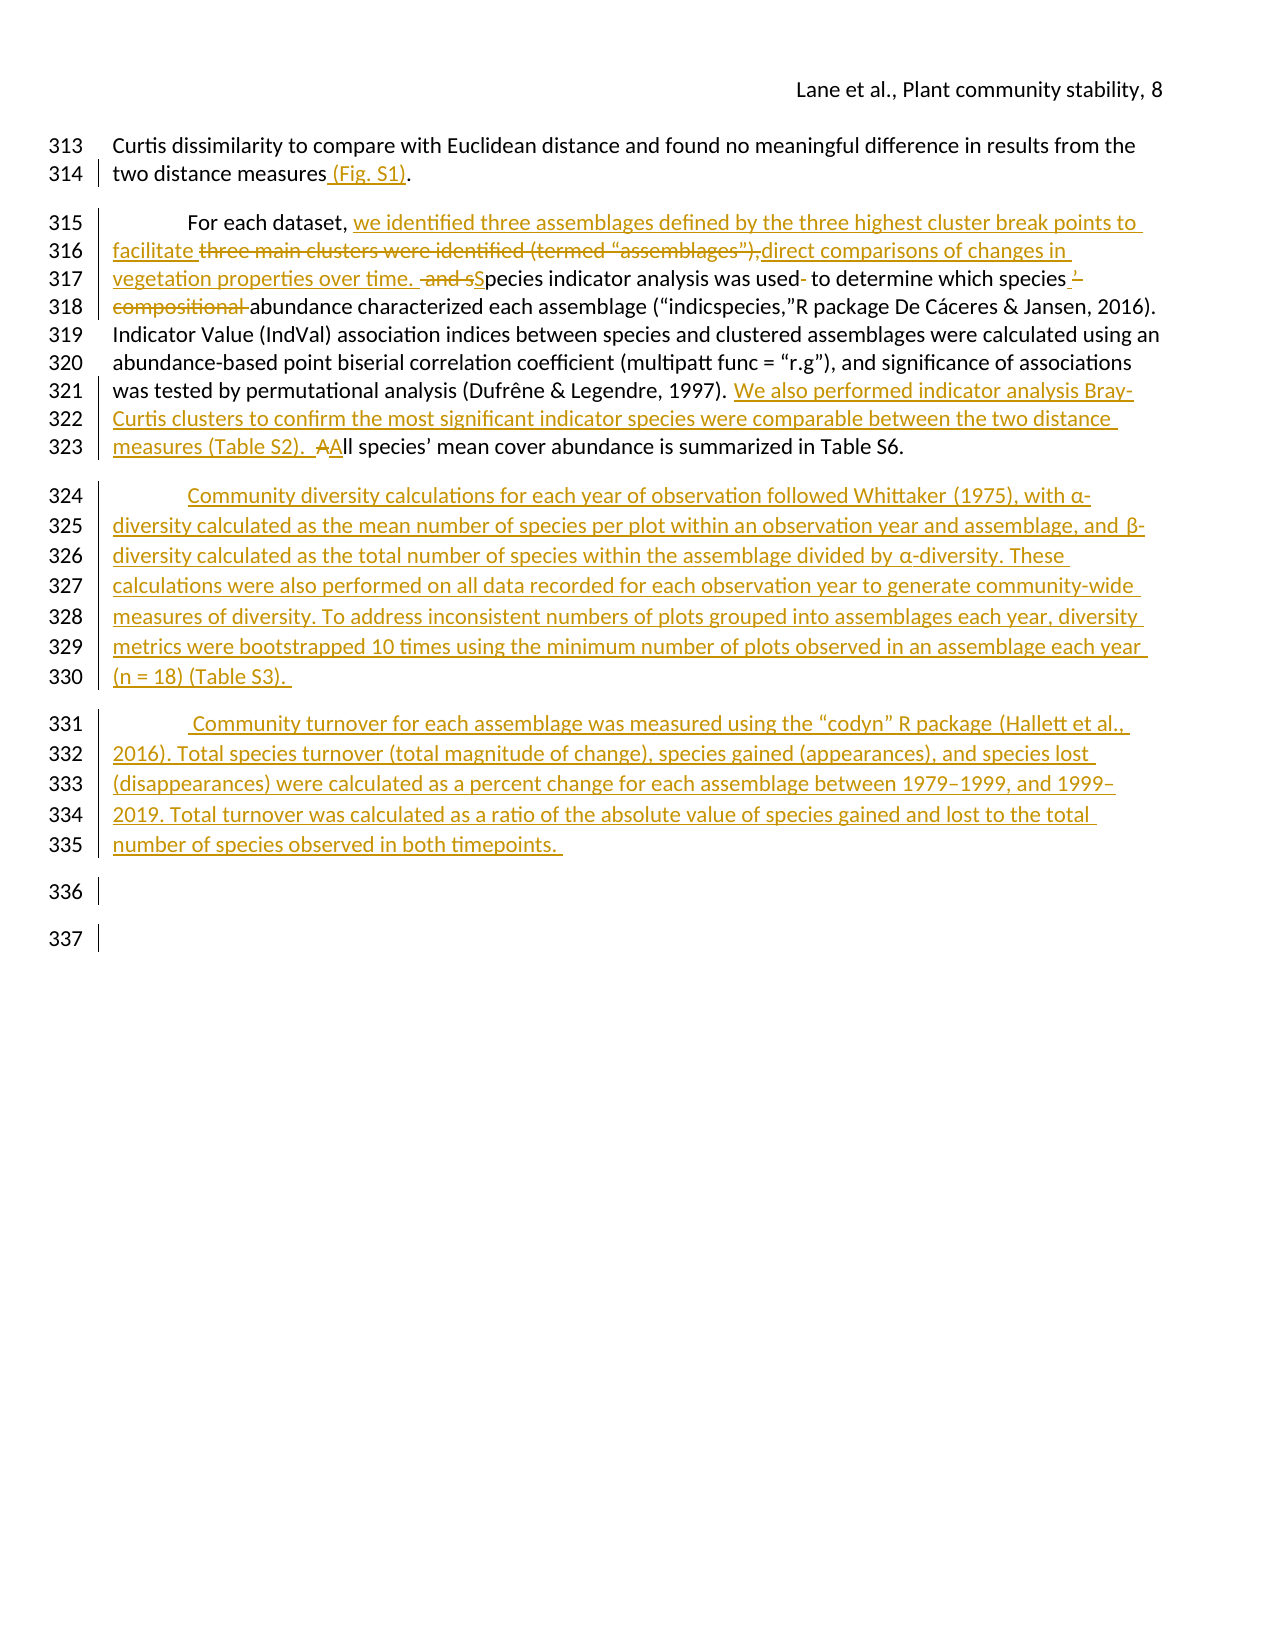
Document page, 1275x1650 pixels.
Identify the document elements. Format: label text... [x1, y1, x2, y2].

text For each dataset, pecies indicator analysis was used to determine which speciesabundance characterized each assemblage (“indicspecies,”R package De Cáceres & Jansen, 2016). Indicator Value (IndVal) association indices between species and clustered assemblages were calculated using an abundance-based point biserial correlation coefficient (multipatt func = “r.g”), and significance of associations was tested by permutational analysis (Dufrêne & Legendre, 1997). ll species’ mean cover abundance is summarized in Table S6. [112, 208, 1162, 460]
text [112, 131, 1162, 187]
